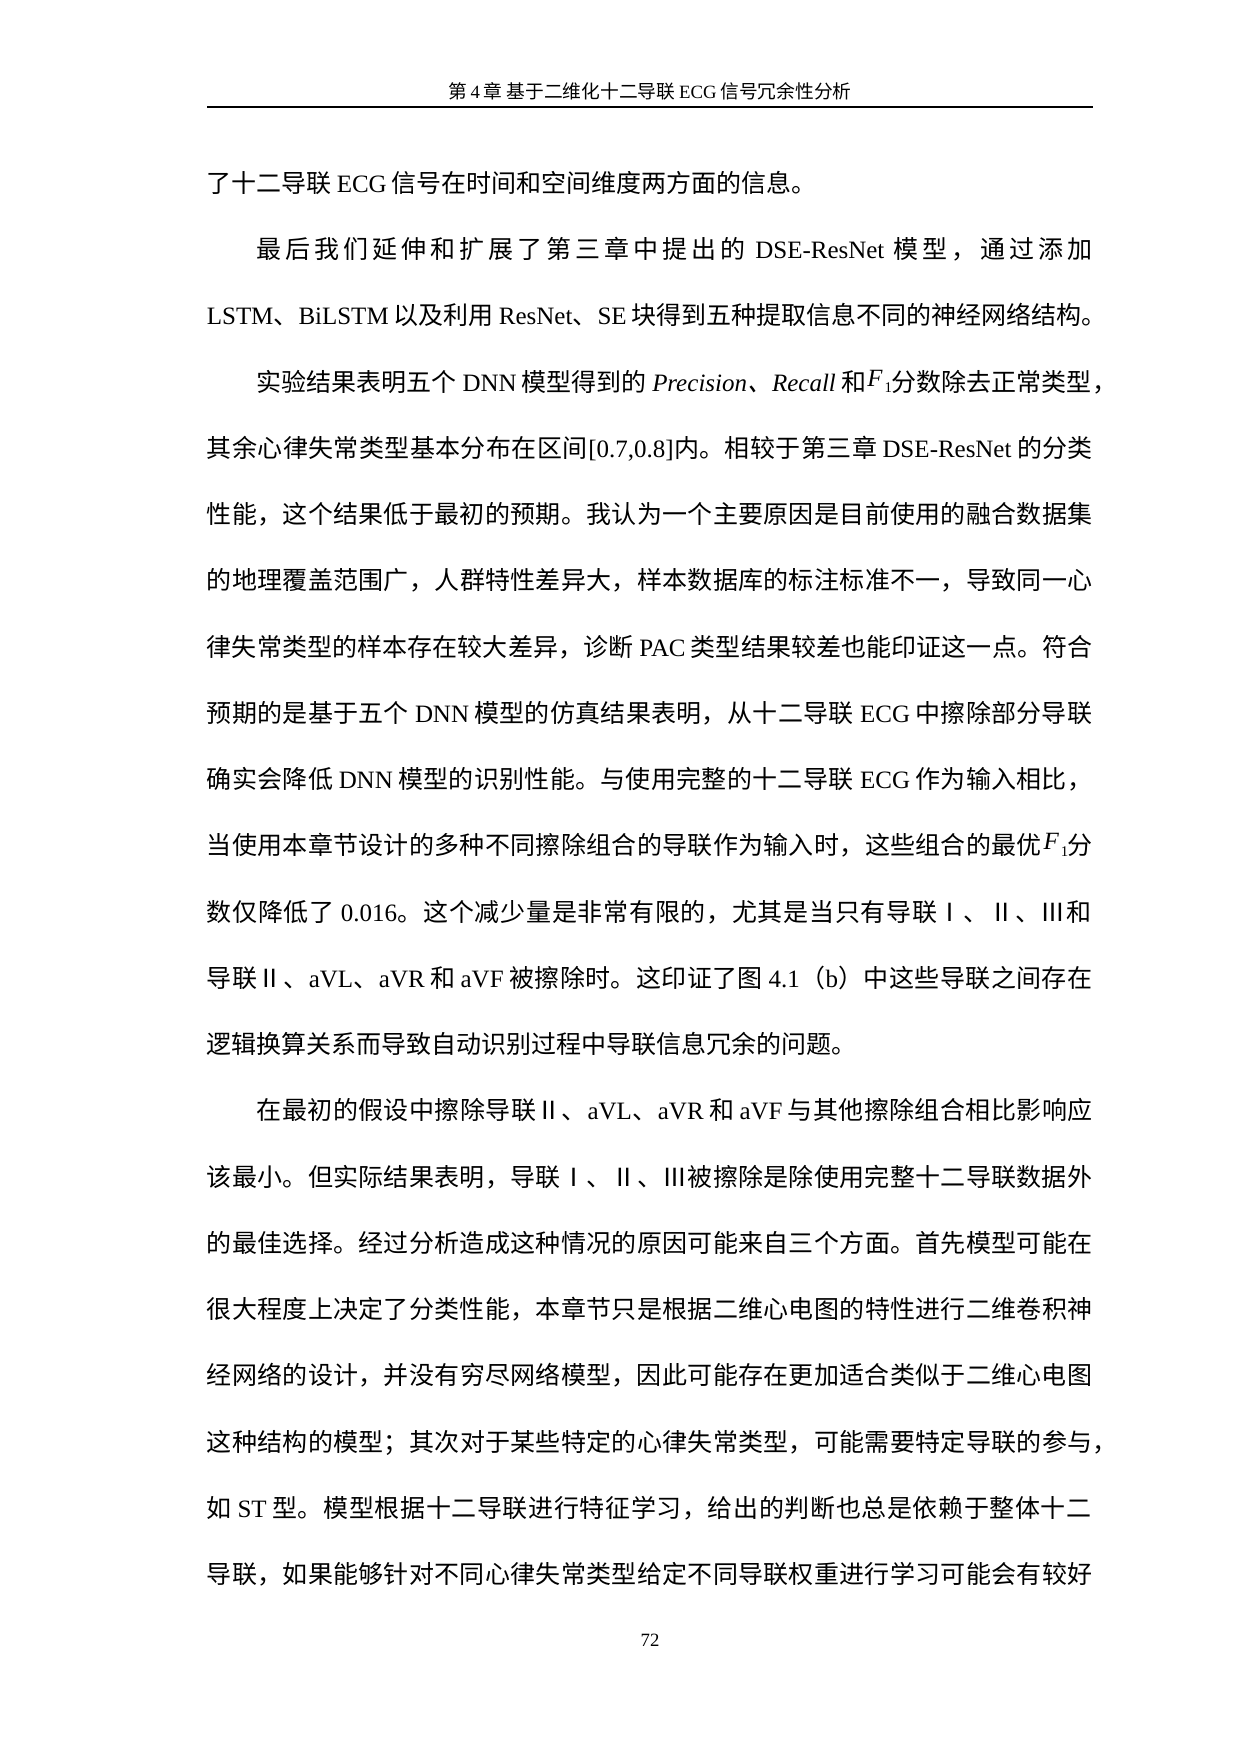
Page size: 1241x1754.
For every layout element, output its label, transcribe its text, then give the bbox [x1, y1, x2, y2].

text 最后我们延伸和扩展了第三章中提出的DSE-ResNet模型，通过添加LSTM、BiLSTM以及利用ResNet、SE块得到五种提取信息不同的神经网络结构。 [207, 214, 1093, 347]
text 实验结果表明五个DNN模型得到的Precision、Recall和分数除去正常类型，其余心律失常类型基本分布在区间[0.7,0.8]内。相较于第三章DSE-ResNet的分类性能，这个结果低于最初的预期。我认为一个主要原因是目前使用的融合数据集的地理覆盖范围广，人群特性差异大，样本数据库的标注标准不一，导致同一心律失常类型的样本存在较大差异，诊断PAC类型结果较差也能印证这一点。符合预期的是基于五个DNN模型的仿真结果表明，从十二导联ECG中擦除部分导联确实会降低DNN模型的识别性能。与使用完整的十二导联ECG作为输入相比，当使用本章节设计的多种不同擦除组合的导联作为输入时，这些组合的最优分数仅降低了0.016。这个减少量是非常有限的，尤其是当只有导联Ⅰ、Ⅱ、Ⅲ和导联Ⅱ、aVL、aVR和aVF被擦除时。这印证了图4.1（b）中这些导联之间存在逻辑换算关系而导致自动识别过程中导联信息冗余的问题。 [207, 347, 1093, 1076]
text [207, 148, 1093, 214]
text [207, 1076, 1093, 1606]
